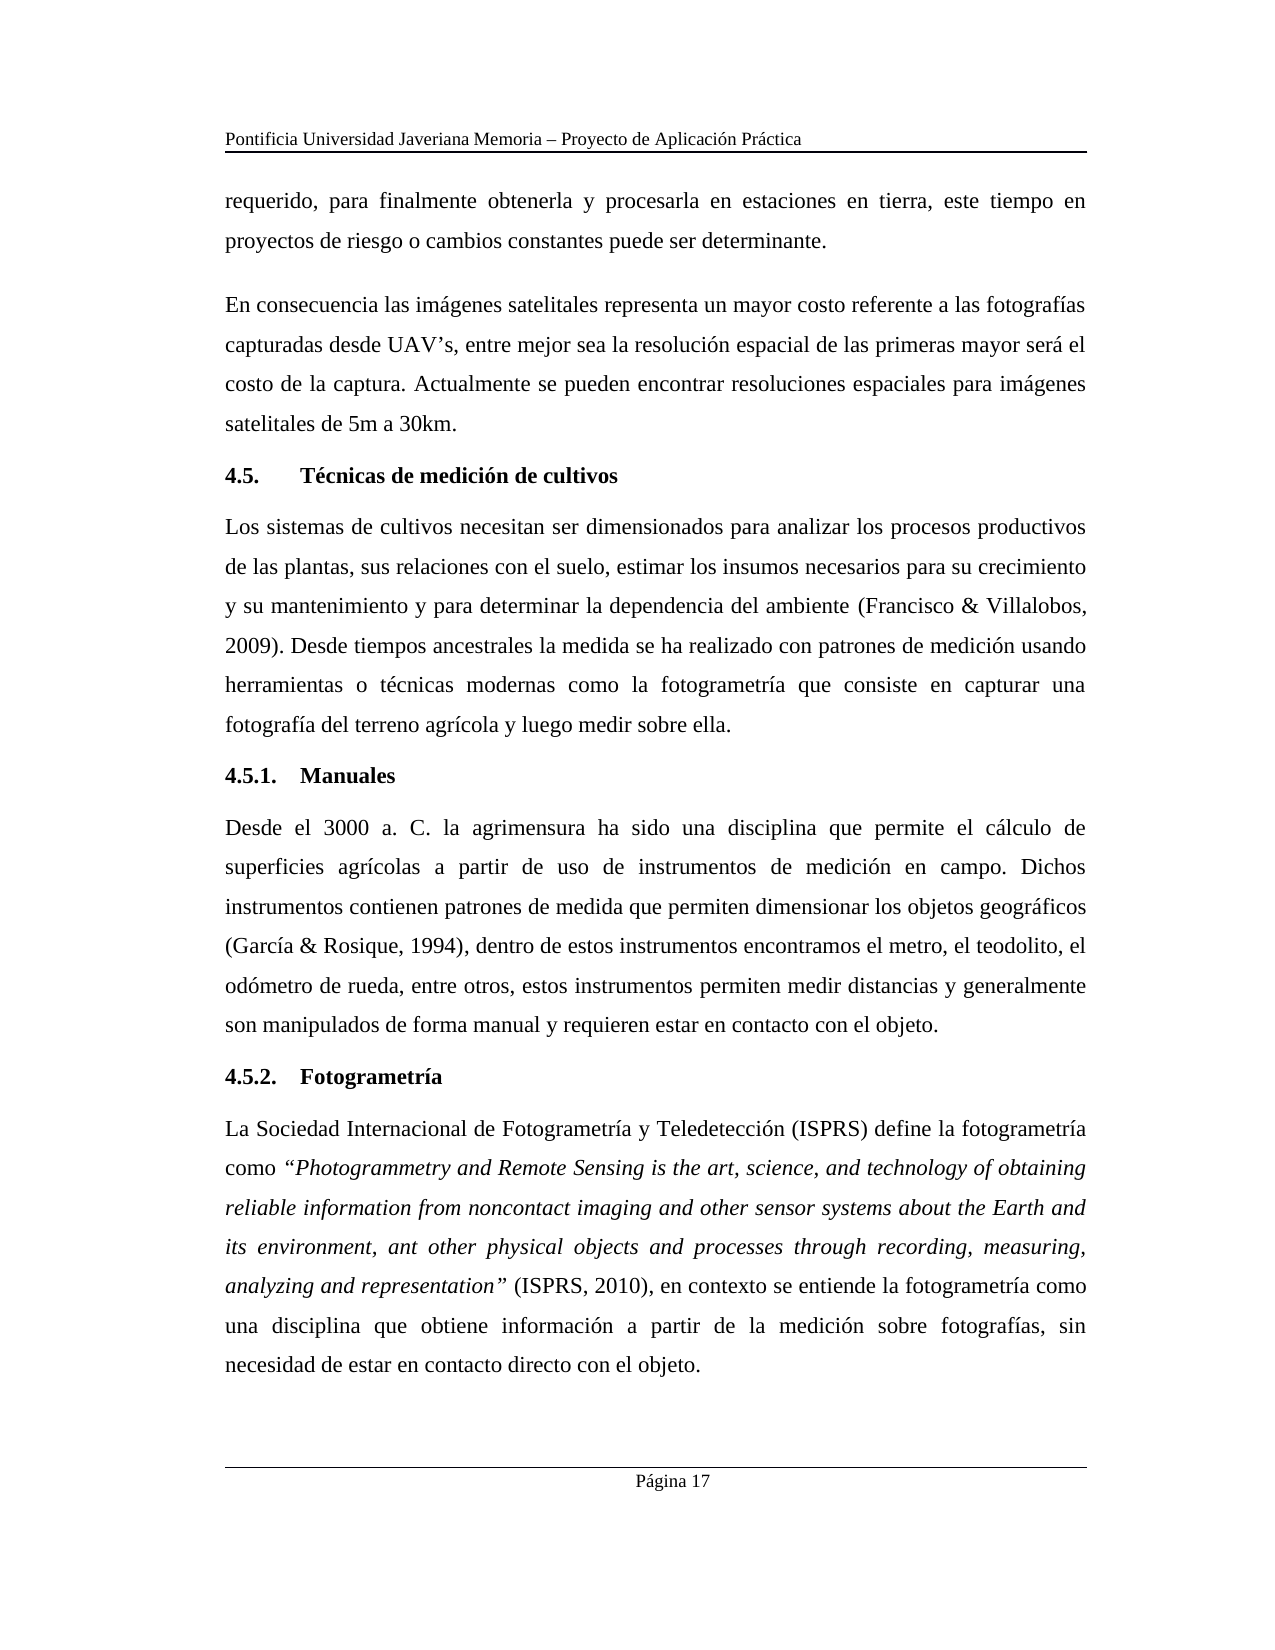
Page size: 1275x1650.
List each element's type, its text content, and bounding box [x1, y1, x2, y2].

subtitle Manuales [225, 763, 1087, 789]
subtitle Fotogrametría [225, 1063, 1087, 1090]
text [225, 187, 1087, 253]
text Los sistemas de cultivos necesitan ser dimensionados para analizar los procesos productivos de las plantas, sus relaciones con el suelo, estimar los insumos necesarios para su crecimiento y su mantenimiento y para determinar la dependencia del ambiente . Desde tiempos ancestrales la medida se ha realizado con patrones de medición usando herramientas o técnicas modernas como la fotogrametría que consiste en capturar una fotografía del terreno agrícola y luego medir sobre ella. [225, 513, 1087, 737]
subtitle Técnicas de medición de cultivos [225, 462, 1087, 488]
text En consecuencia las imágenes satelitales representa un mayor costo referente a las fotografías capturadas desde UAV’s, entre mejor sea la resolución espacial de las primeras mayor será el costo de la captura. Actualmente se pueden encontrar resoluciones espaciales para imágenes satelitales de 5m a 30km. [225, 291, 1087, 436]
text La Sociedad Internacional de Fotogrametría y Teledetección (ISPRS) define la fotogrametría como “Photogrammetry and Remote Sensing is the art, science, and technology of obtaining reliable information from noncontact imaging and other sensor systems about the Earth and its environment, ant other physical objects and processes through recording, measuring, analyzing and representation”, en contexto se entiende la fotogrametría como una disciplina que obtiene información a partir de la medición sobre fotografías, sin necesidad de estar en contacto directo con el objeto. [225, 1115, 1087, 1378]
text Desde el 3000 a. C. la agrimensura ha sido una disciplina que permite el cálculo de superficies agrícolas a partir de uso de instrumentos de medición en campo. Dichos instrumentos contienen patrones de medida que permiten dimensionar los objetos geográficos , dentro de estos instrumentos encontramos el metro, el teodolito, el odómetro de rueda, entre otros, estos instrumentos permiten medir distancias y generalmente son manipulados de forma manual y requieren estar en contacto con el objeto. [225, 814, 1087, 1038]
